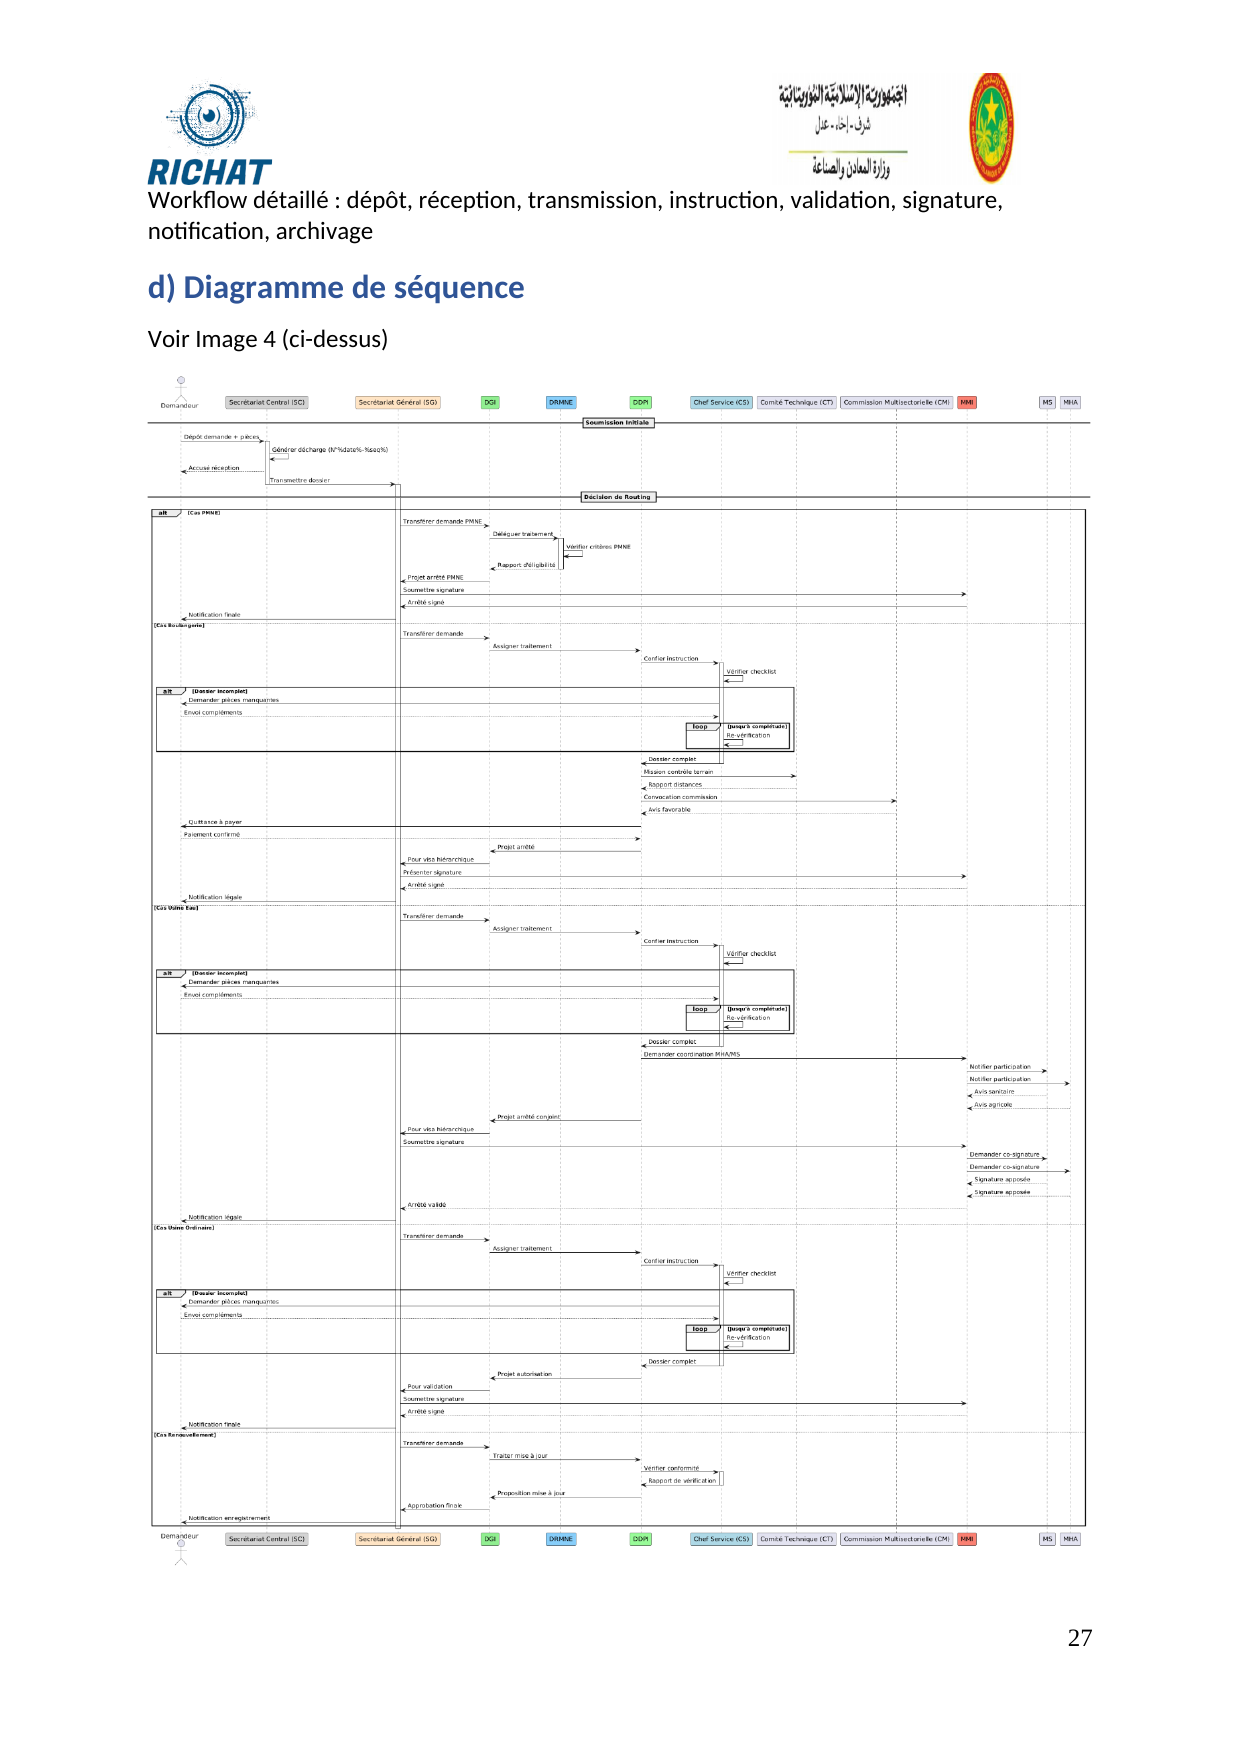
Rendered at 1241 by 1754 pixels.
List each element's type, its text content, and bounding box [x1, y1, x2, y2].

picture [147, 375, 1092, 1567]
text Workflow détaillé : dépôt, réception, transmission, instruction, validation, signature, notification, archivage [148, 184, 1093, 245]
text Voir Image 4 (ci-dessus) [148, 324, 1093, 354]
picture [147, 75, 273, 185]
text d) Diagramme de séquence [148, 266, 1093, 307]
picture [772, 73, 1022, 185]
